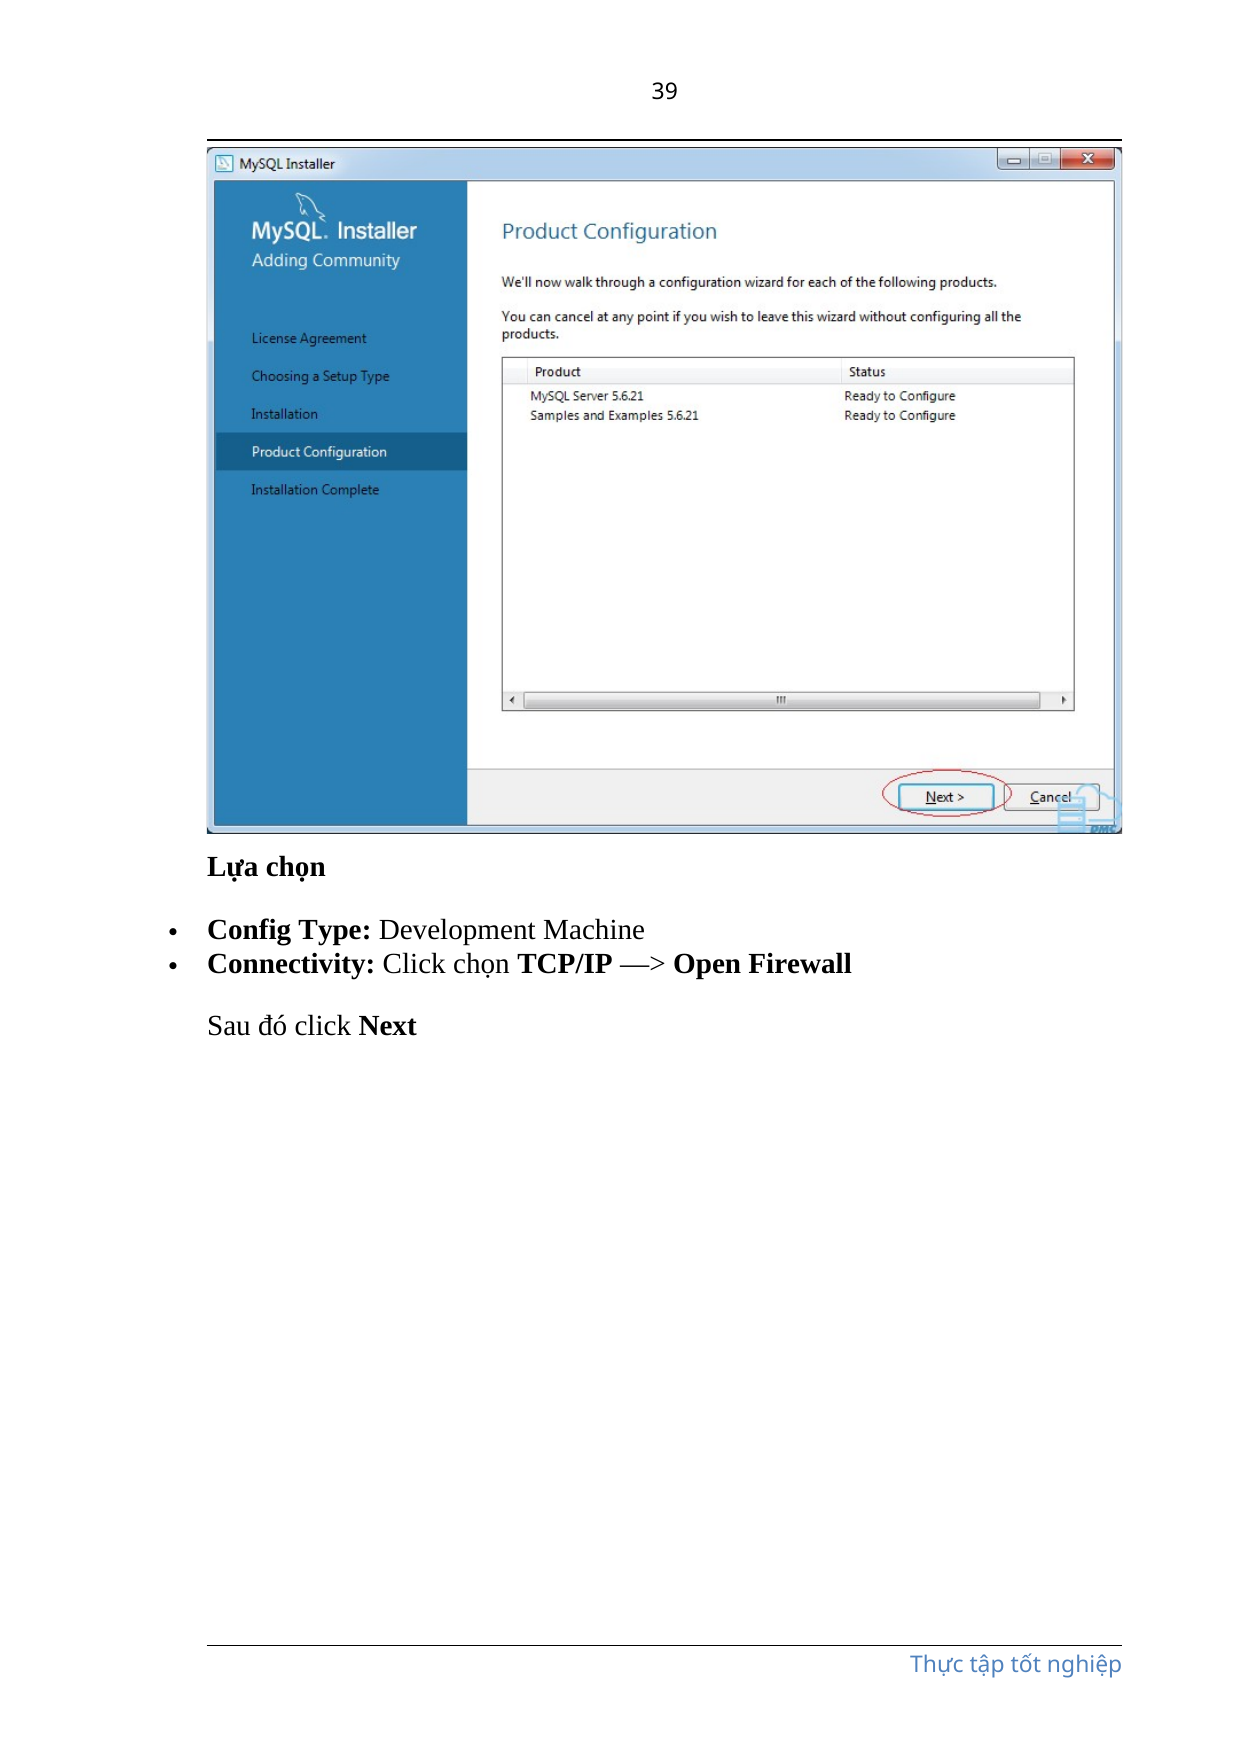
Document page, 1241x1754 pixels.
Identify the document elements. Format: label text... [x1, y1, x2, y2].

text Sau đó click Next [207, 1008, 1122, 1042]
list Connectivity: Click chọn TCP/IP —> Open Firewall [169, 946, 1122, 979]
picture [206, 147, 1123, 834]
text Lựa chọn [207, 849, 1122, 883]
list Config Type: Development Machine [169, 912, 1122, 946]
